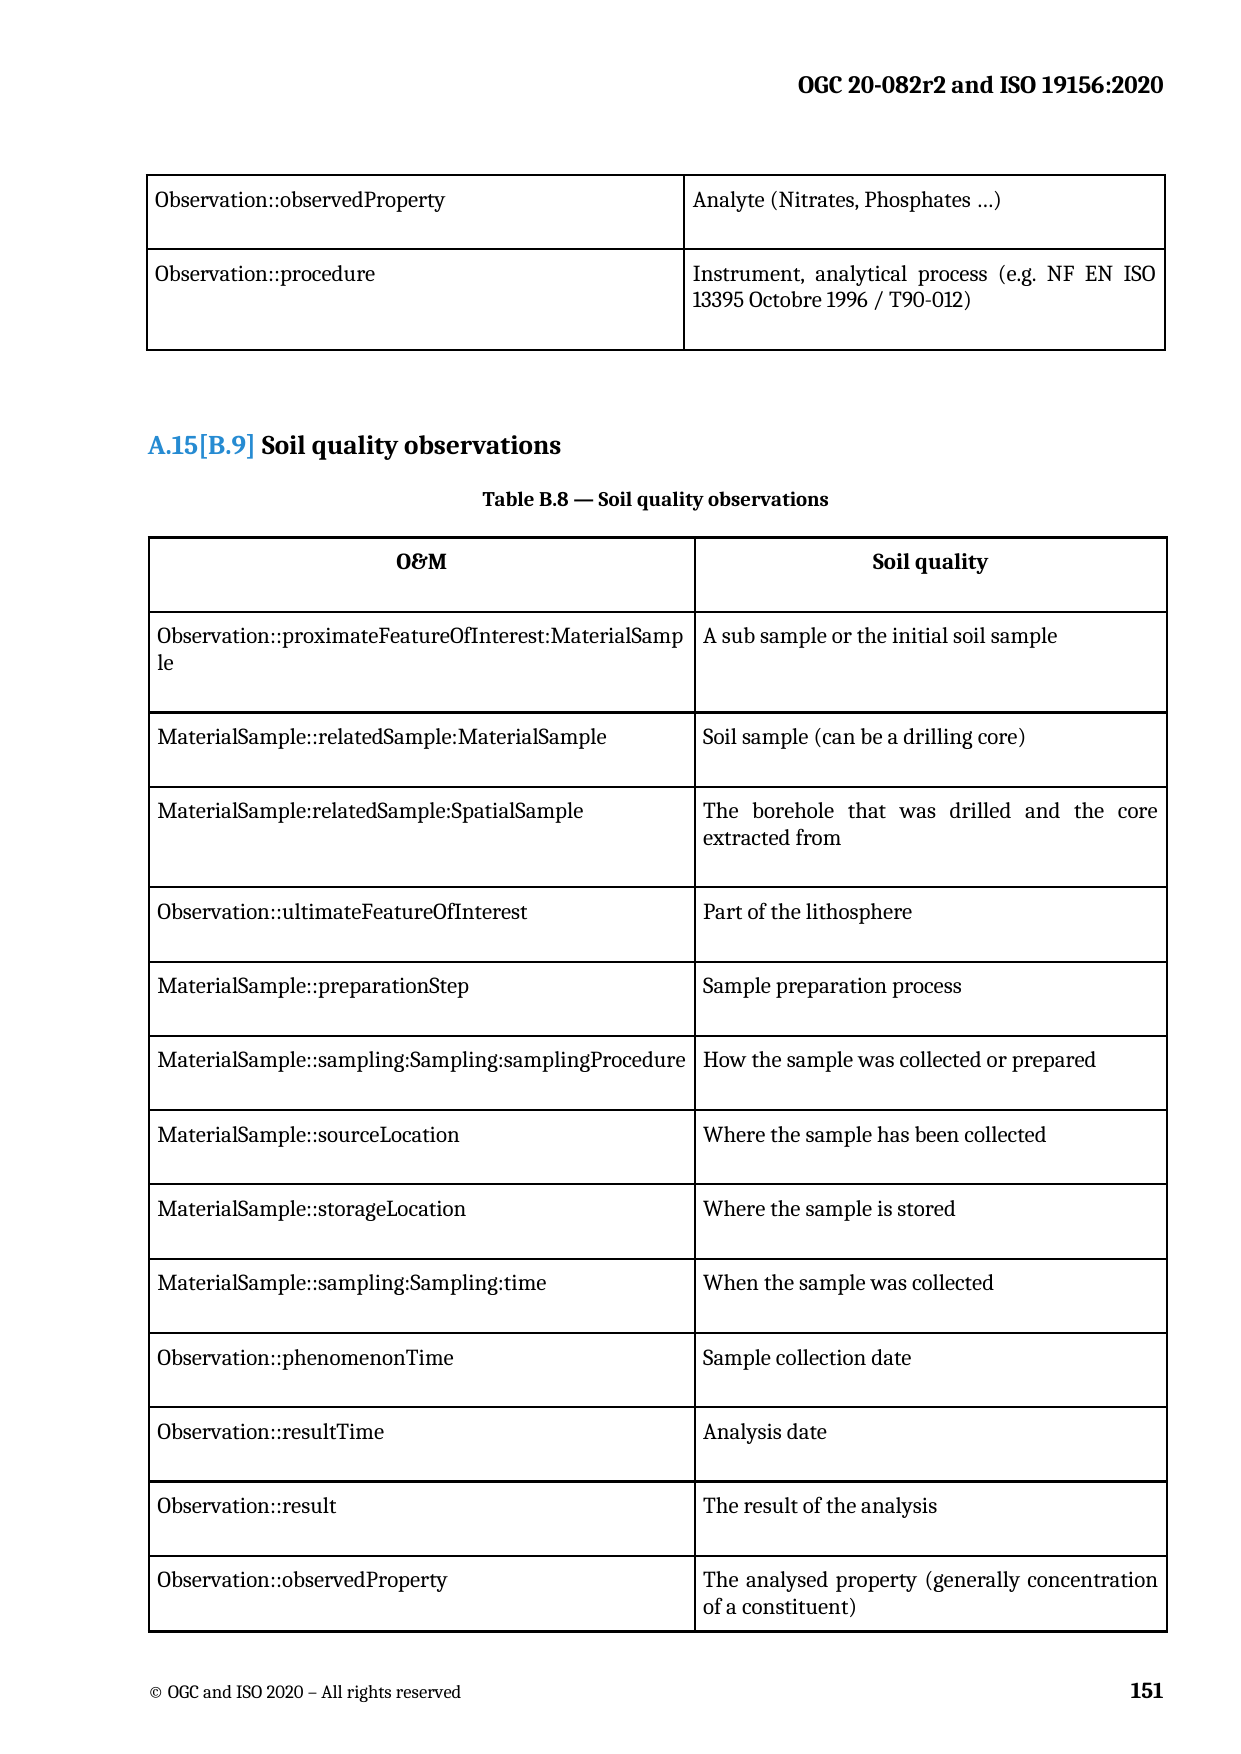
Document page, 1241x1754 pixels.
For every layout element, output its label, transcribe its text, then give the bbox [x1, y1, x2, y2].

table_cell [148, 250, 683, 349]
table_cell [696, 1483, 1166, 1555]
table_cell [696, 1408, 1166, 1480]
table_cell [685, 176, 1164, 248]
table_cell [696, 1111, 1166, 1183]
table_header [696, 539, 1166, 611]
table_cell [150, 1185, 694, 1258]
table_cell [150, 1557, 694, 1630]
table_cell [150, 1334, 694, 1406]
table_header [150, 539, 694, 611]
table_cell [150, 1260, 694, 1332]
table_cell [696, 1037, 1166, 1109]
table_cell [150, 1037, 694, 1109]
text Table B.8 — Soil quality observations [148, 486, 1163, 511]
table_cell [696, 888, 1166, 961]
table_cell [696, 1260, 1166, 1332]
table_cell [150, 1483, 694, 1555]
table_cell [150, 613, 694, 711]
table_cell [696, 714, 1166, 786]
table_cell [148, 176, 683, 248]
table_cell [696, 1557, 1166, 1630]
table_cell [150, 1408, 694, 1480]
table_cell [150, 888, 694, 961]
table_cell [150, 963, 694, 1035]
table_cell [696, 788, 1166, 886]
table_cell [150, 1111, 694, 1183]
text Soil quality observations [148, 430, 1163, 461]
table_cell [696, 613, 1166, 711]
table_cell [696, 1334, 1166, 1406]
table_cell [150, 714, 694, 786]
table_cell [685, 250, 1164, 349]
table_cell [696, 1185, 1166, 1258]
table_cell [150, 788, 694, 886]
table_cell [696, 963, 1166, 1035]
